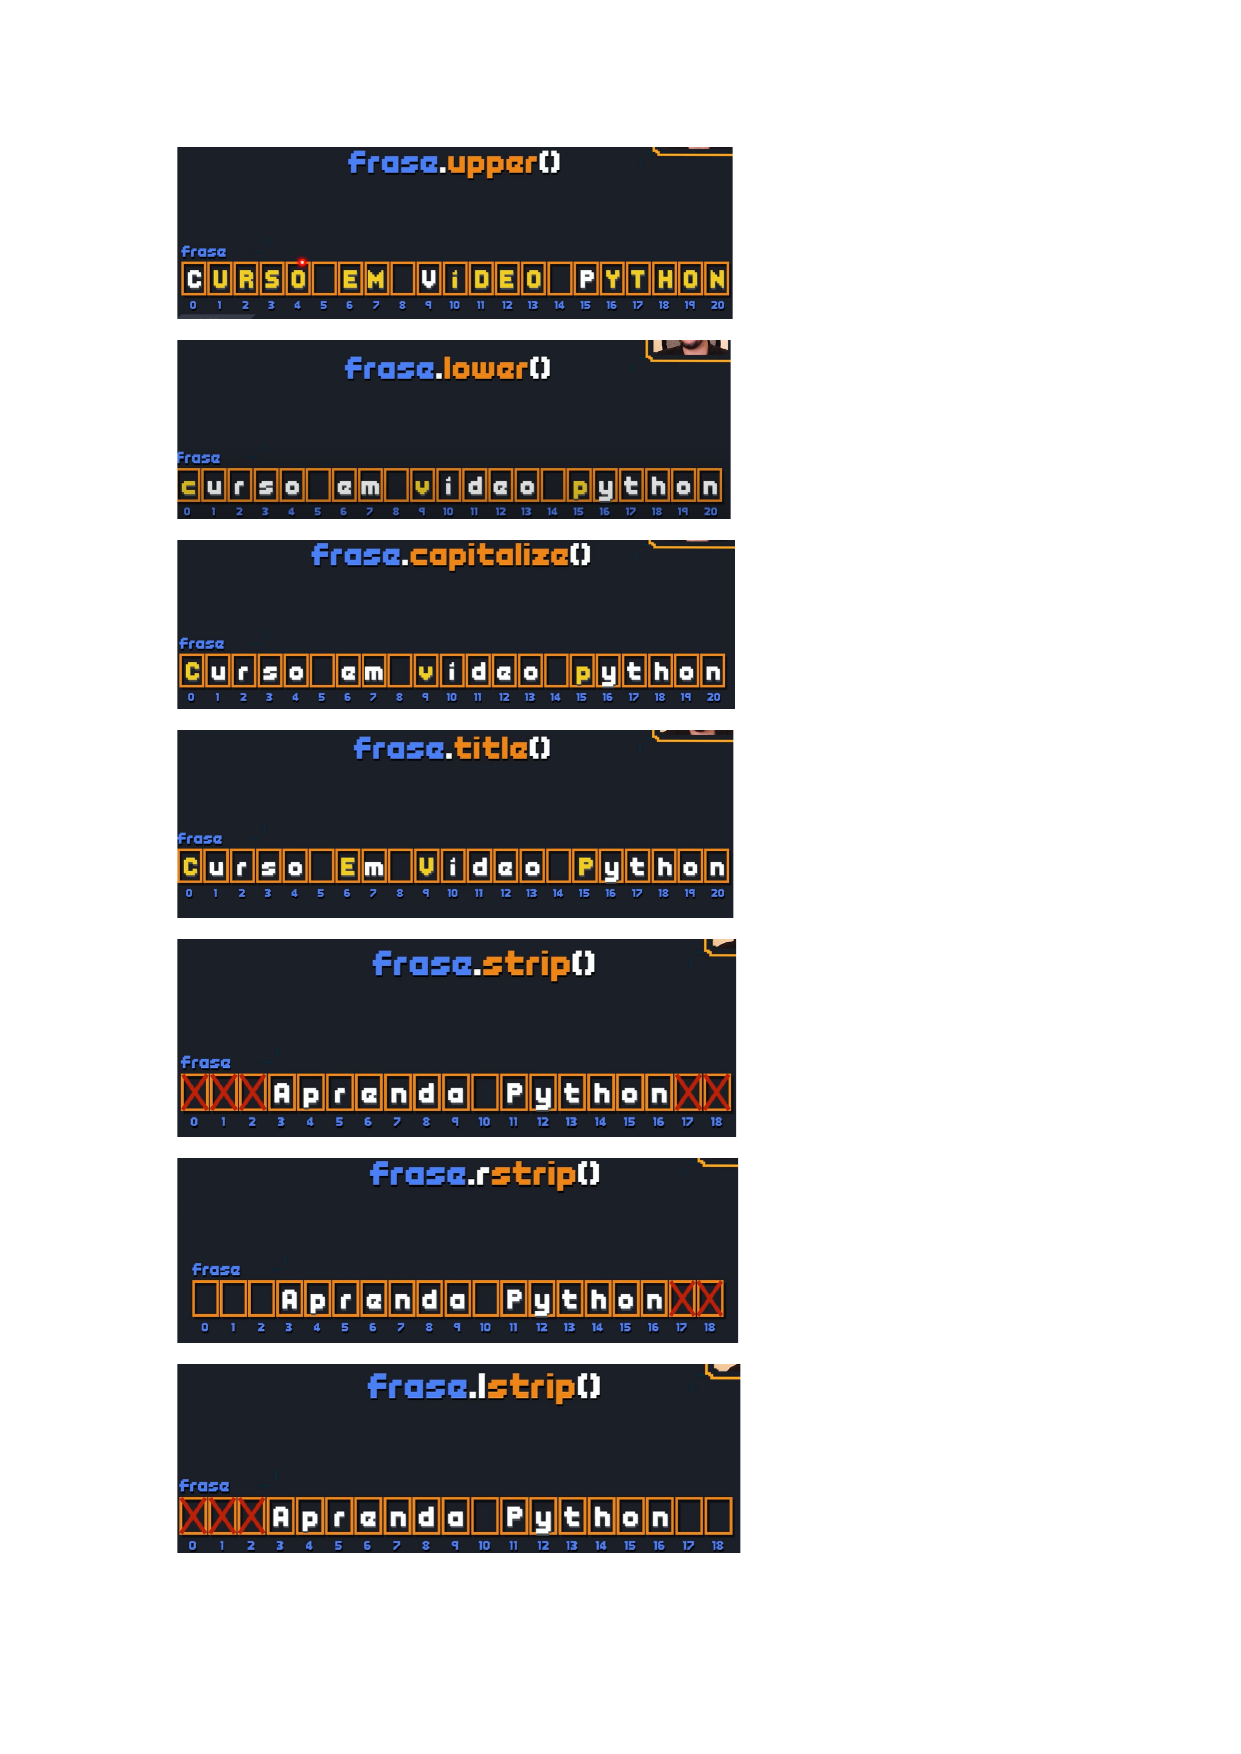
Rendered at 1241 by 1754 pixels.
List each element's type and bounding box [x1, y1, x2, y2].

picture [177, 340, 731, 519]
picture [177, 147, 733, 319]
picture [177, 939, 737, 1137]
picture [177, 1364, 741, 1553]
picture [177, 1158, 739, 1343]
picture [177, 540, 735, 709]
picture [177, 730, 734, 918]
